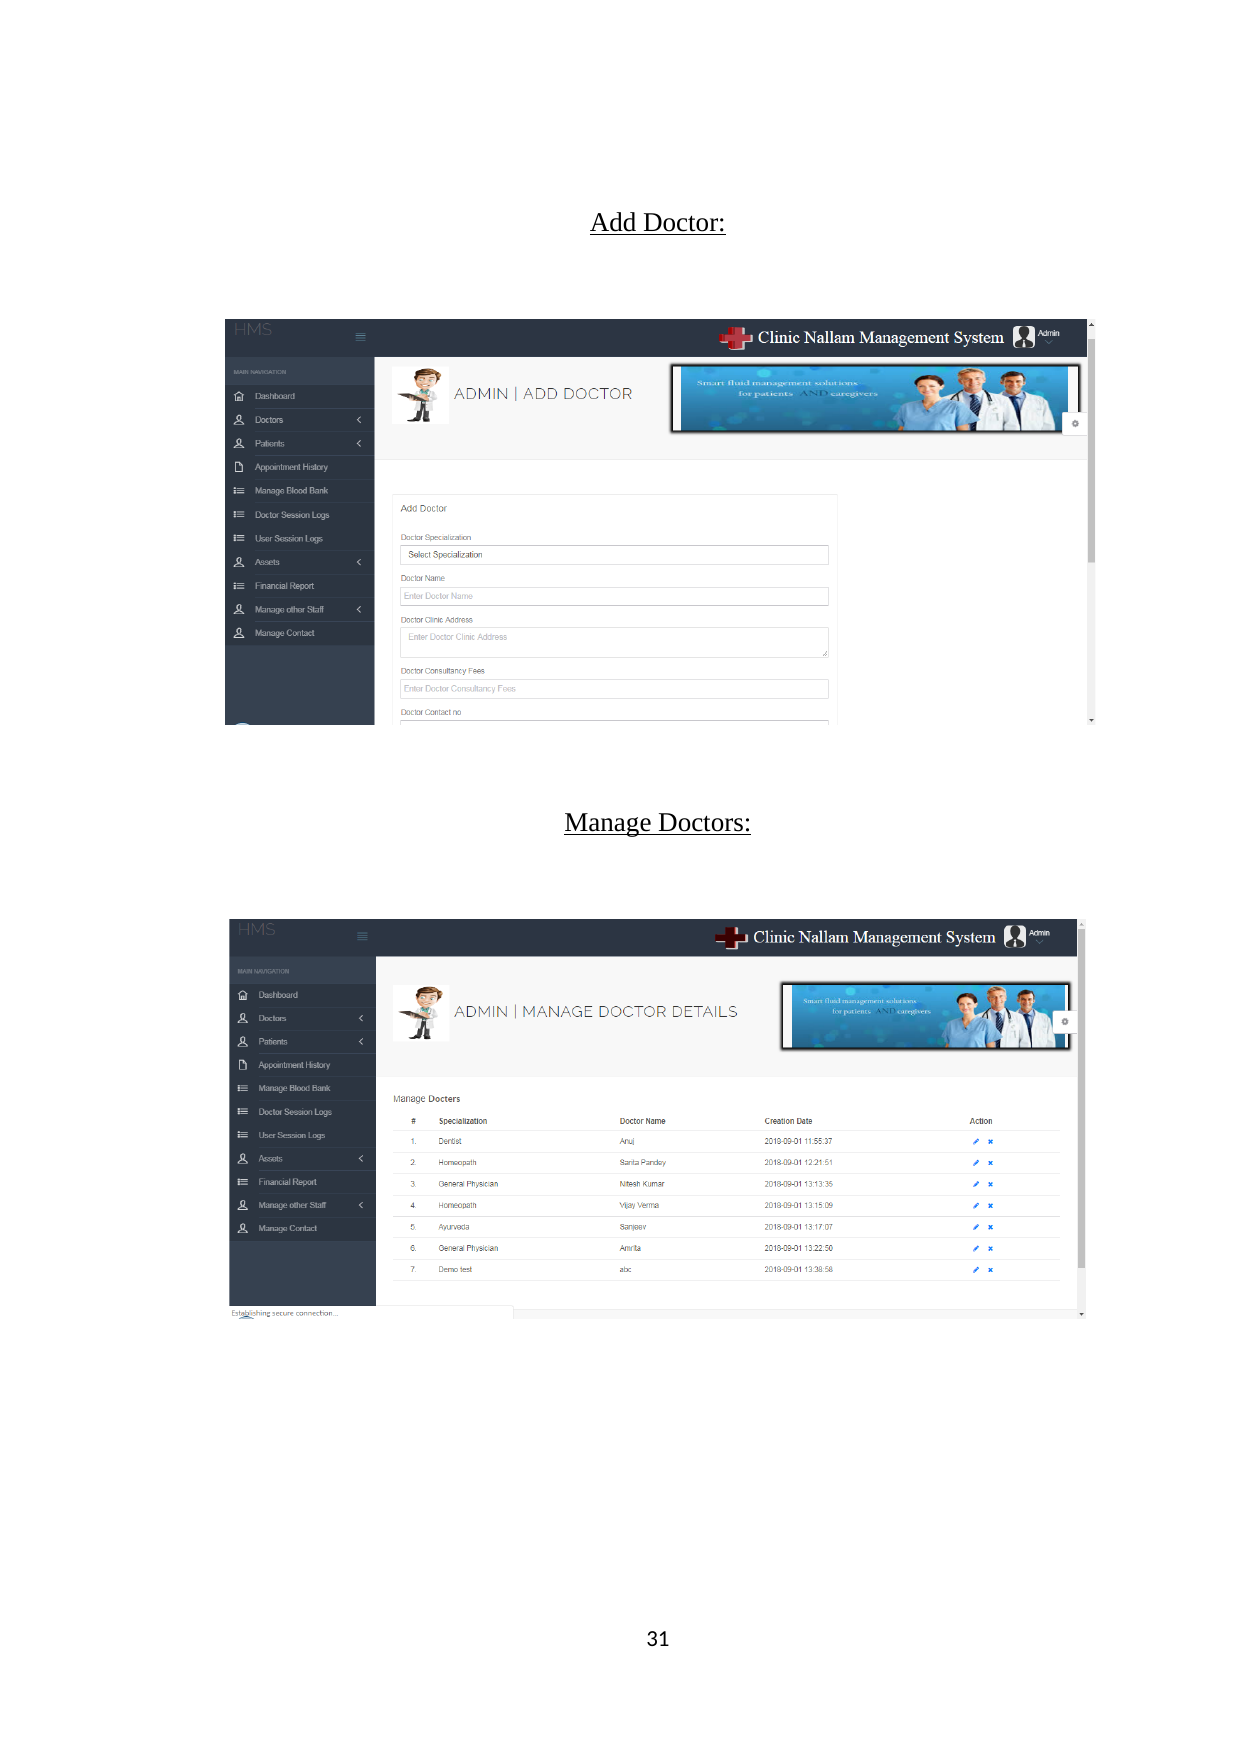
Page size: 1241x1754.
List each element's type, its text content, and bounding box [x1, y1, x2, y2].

text Manage Doctors: [225, 806, 1090, 838]
picture [229, 919, 1086, 1319]
picture [225, 319, 1096, 725]
text Add Doctor: [225, 207, 1090, 238]
